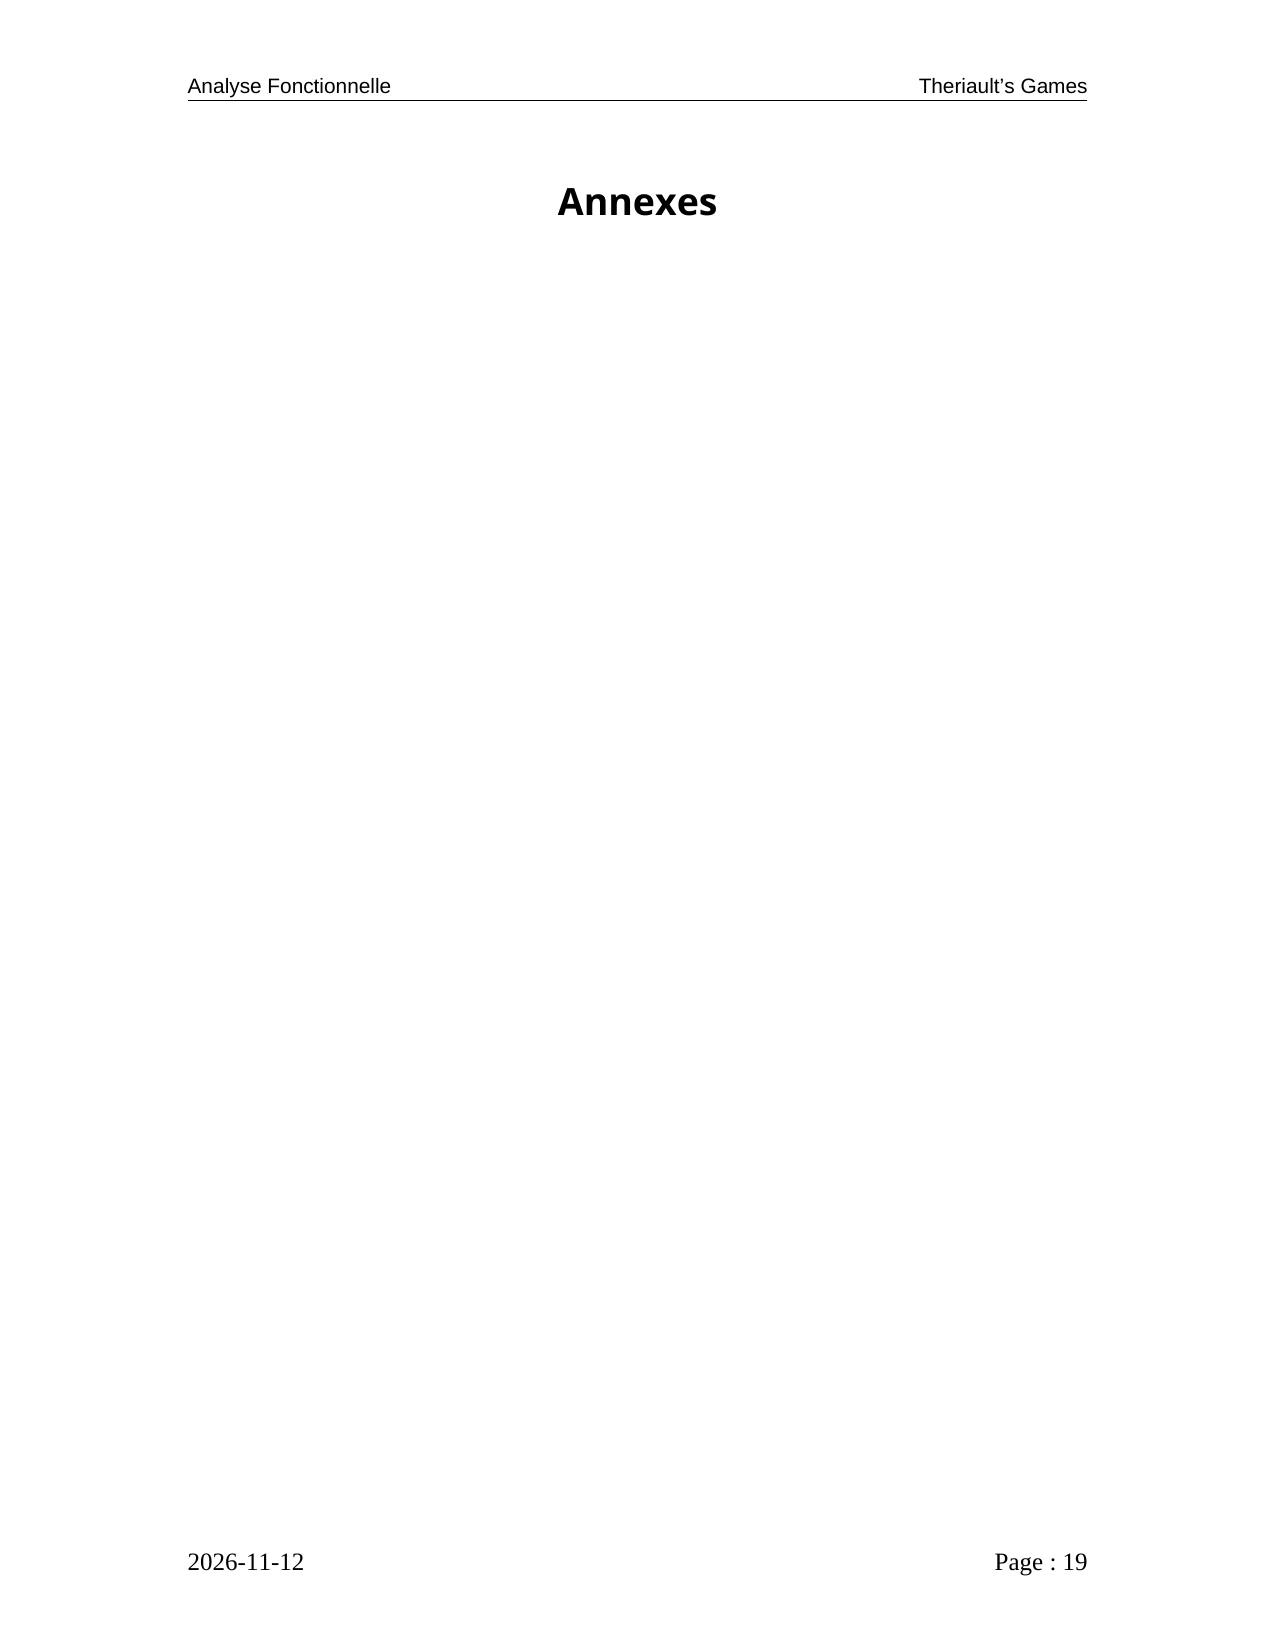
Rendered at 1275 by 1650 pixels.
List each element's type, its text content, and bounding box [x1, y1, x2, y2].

subtitle Annexes [187, 175, 1087, 226]
